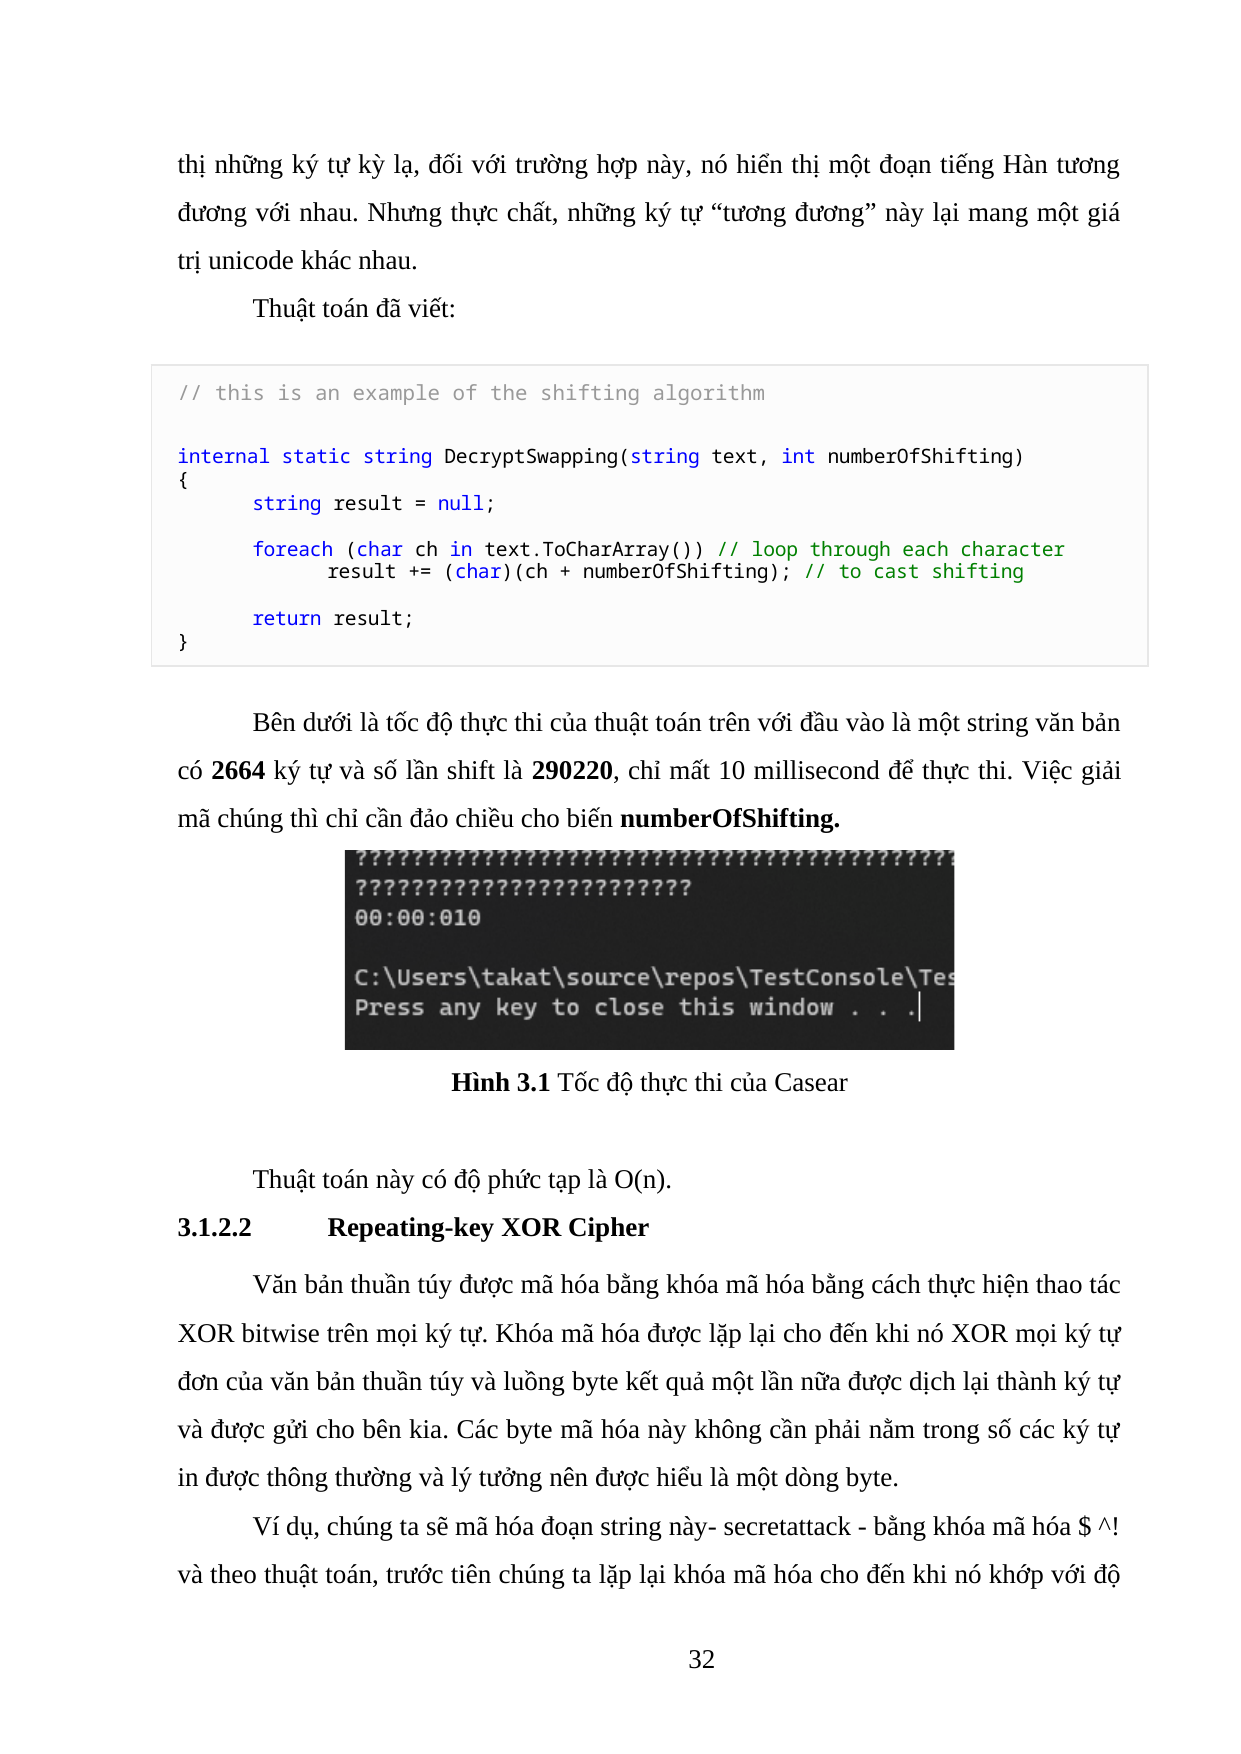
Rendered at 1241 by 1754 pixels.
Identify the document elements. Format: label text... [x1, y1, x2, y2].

text Thuật toán đã viết: [177, 292, 1122, 323]
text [177, 148, 1122, 275]
text Bên dưới là tốc độ thực thi của thuật toán trên với đầu vào là một string văn bản có 2664 ký tự và số lần shift là 290220, chỉ mất 10 millisecond để thực thi. Việc giải mã chúng thì chỉ cần đảo chiều cho biến numberOfShifting. [177, 706, 1122, 834]
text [177, 1509, 1122, 1589]
text Thuật toán này có độ phức tạp là O(n). [177, 1163, 1122, 1194]
picture [344, 850, 955, 1050]
subtitle 3.1.2.2 Repeating-key XOR Cipher [177, 1211, 1122, 1242]
text Hình 3.1 Tốc độ thực thi của Casear [177, 1066, 1122, 1097]
text // this is an example of the shifting algorithm [152, 366, 1147, 407]
text Văn bản thuần túy được mã hóa bằng khóa mã hóa bằng cách thực hiện thao tác XOR bitwise trên mọi ký tự. Khóa mã hóa được lặp lại cho đến khi nó XOR mọi ký tự đơn của văn bản thuần túy và luồng byte kết quả một lần nữa được dịch lại thành ký tự và được gửi cho bên kia. Các byte mã hóa này không cần phải nằm trong số các ký tự in được thông thường và lý tưởng nên được hiểu là một dòng byte. [177, 1268, 1122, 1492]
